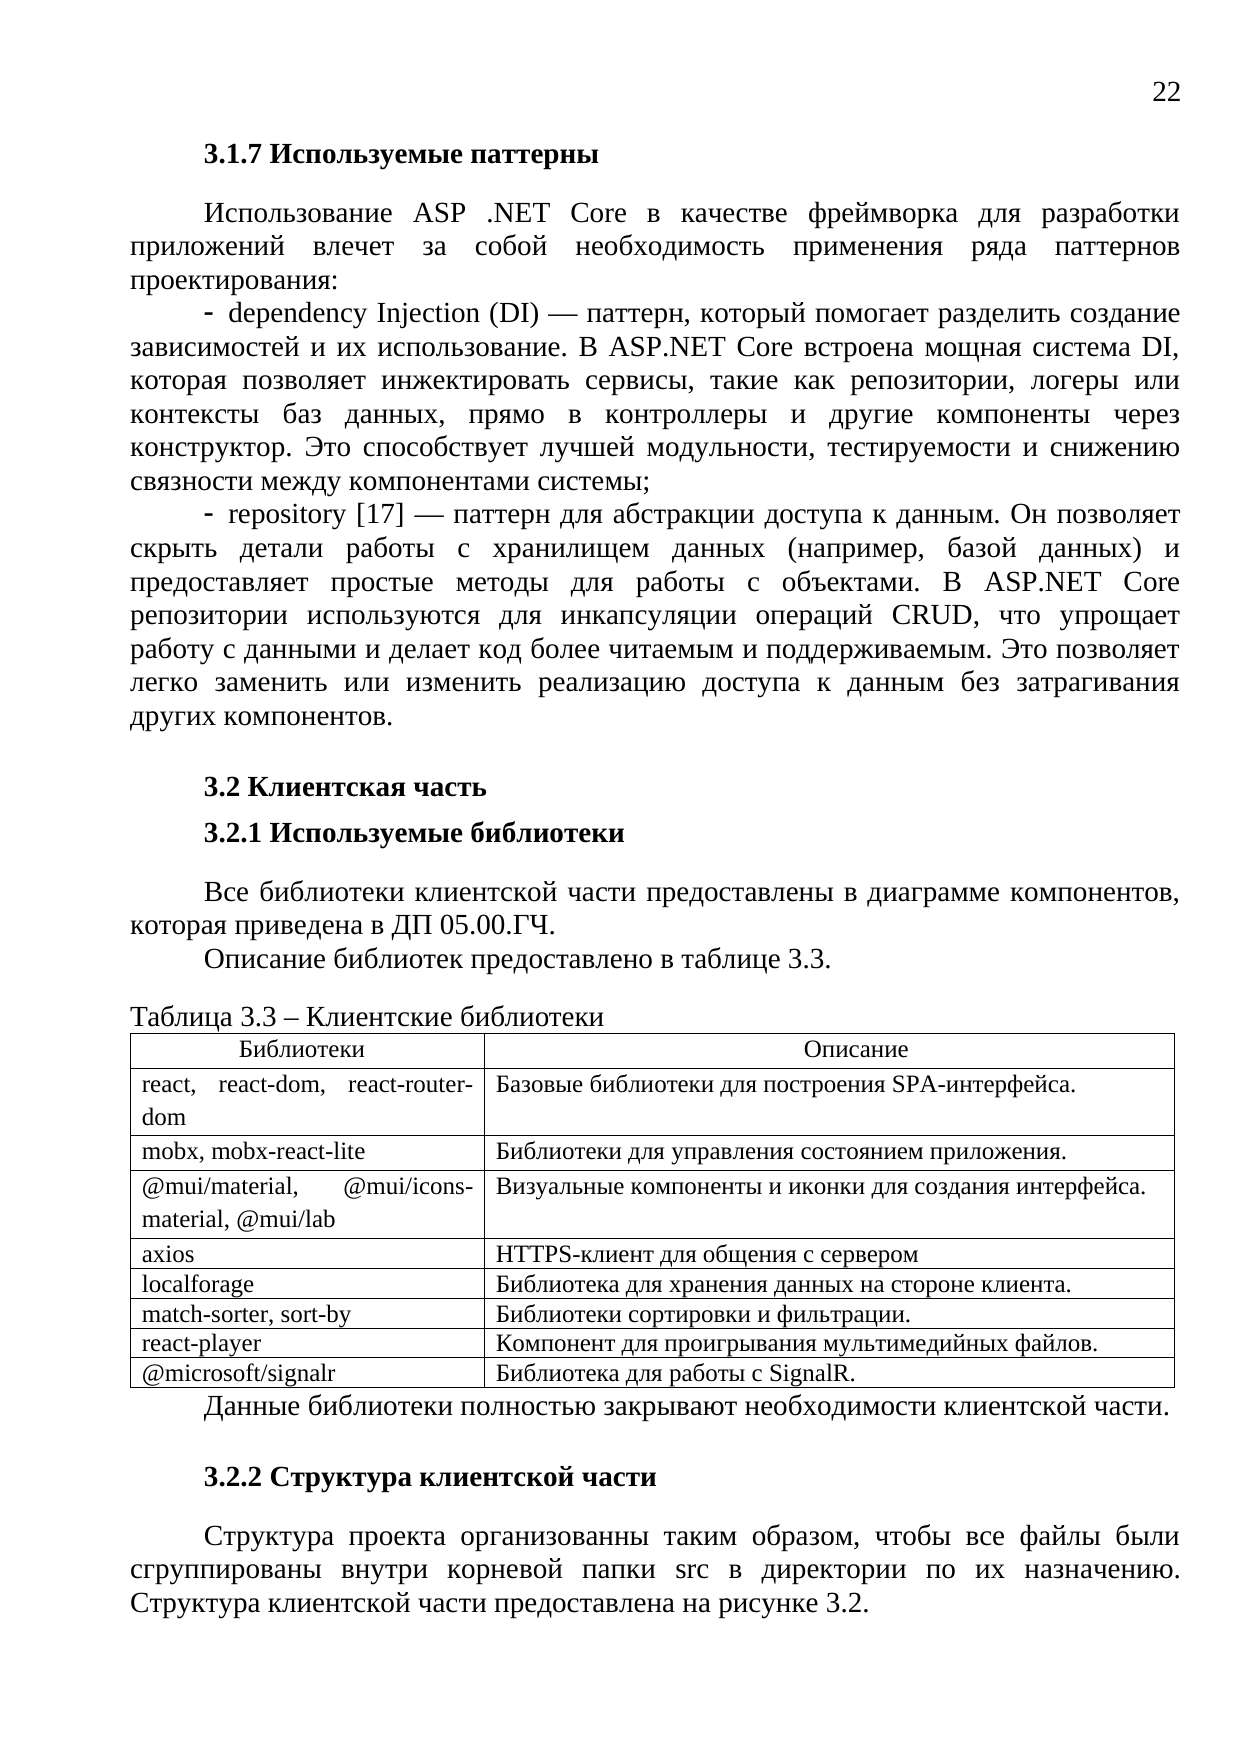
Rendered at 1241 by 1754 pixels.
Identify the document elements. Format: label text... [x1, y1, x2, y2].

table_cell @microsoft/signalr [131, 1358, 484, 1387]
table_header Описание [485, 1034, 1174, 1068]
table_cell mobx, mobx-react-lite [131, 1136, 484, 1170]
text Клиентская часть [204, 769, 1181, 803]
text Все библиотеки клиентской части предоставлены в диаграмме компонентов, которая приведена в ДП 05.00.ГЧ. [130, 874, 1181, 941]
table_cell @mui/material, @mui/icons-material, @mui/lab [131, 1171, 484, 1238]
text dependency Injection (DI) — паттерн, который помогает разделить создание зависимостей и их использование. В ASP.NET Core встроена мощная система DI, которая позволяет инжектировать сервисы, такие как репозитории, логеры или контексты баз данных, прямо в контроллеры и другие компоненты через конструктор. Это способствует лучшей модульности, тестируемости и снижению связности между компонентами системы; [130, 295, 1181, 497]
table_cell react, react-dom, react-router-dom [131, 1069, 484, 1135]
text Описание библиотек предоставлено в таблице 3.3. [130, 941, 1181, 974]
text Использование ASP .NET Core в качестве фреймворка для разработки приложений влечет за собой необходимость применения ряда паттернов проектирования: [130, 195, 1181, 295]
table_cell react-player [131, 1329, 484, 1357]
table_header Библиотеки [131, 1034, 484, 1068]
table_cell axios [131, 1239, 484, 1268]
table_cell Библиотека для работы с SignalR. [485, 1358, 1174, 1387]
table_cell HTTPS-клиент для общения с сервером [485, 1239, 1174, 1268]
table_cell Компонент для проигрывания мультимедийных файлов. [485, 1329, 1174, 1357]
text Таблица 3.3 – Клиентские библиотеки [130, 999, 1181, 1033]
table_cell localforage [131, 1269, 484, 1298]
table_cell Библиотека для хранения данных на стороне клиента. [485, 1269, 1174, 1298]
table_cell match-sorter, sort-by [131, 1299, 484, 1327]
table_cell Базовые библиотеки для построения SPA-интерфейса. [485, 1069, 1174, 1135]
text Используемые библиотеки [204, 815, 1181, 849]
text Структура проекта организованны таким образом, чтобы все файлы были сгруппированы внутри корневой папки src в директории по их назначению. Структура клиентской части предоставлена на рисунке 3.2. [130, 1518, 1181, 1618]
table_cell Библиотеки сортировки и фильтрации. [485, 1299, 1174, 1327]
table_cell Библиотеки для управления состоянием приложения. [485, 1136, 1174, 1170]
text repository [17] — паттерн для абстракции доступа к данным. Он позволяет скрыть детали работы с хранилищем данных (например, базой данных) и предоставляет простые методы для работы с объектами. В ASP.NET Core репозитории используются для инкапсуляции операций CRUD, что упрощает работу с данными и делает код более читаемым и поддерживаемым. Это позволяет легко заменить или изменить реализацию доступа к данным без затрагивания других компонентов. [130, 497, 1181, 732]
text Структура клиентской части [204, 1459, 1181, 1493]
text Данные библиотеки полностью закрывают необходимости клиентской части. [130, 1388, 1181, 1422]
text Используемые паттерны [204, 136, 1181, 170]
table_cell Визуальные компоненты и иконки для создания интерфейса. [485, 1171, 1174, 1238]
